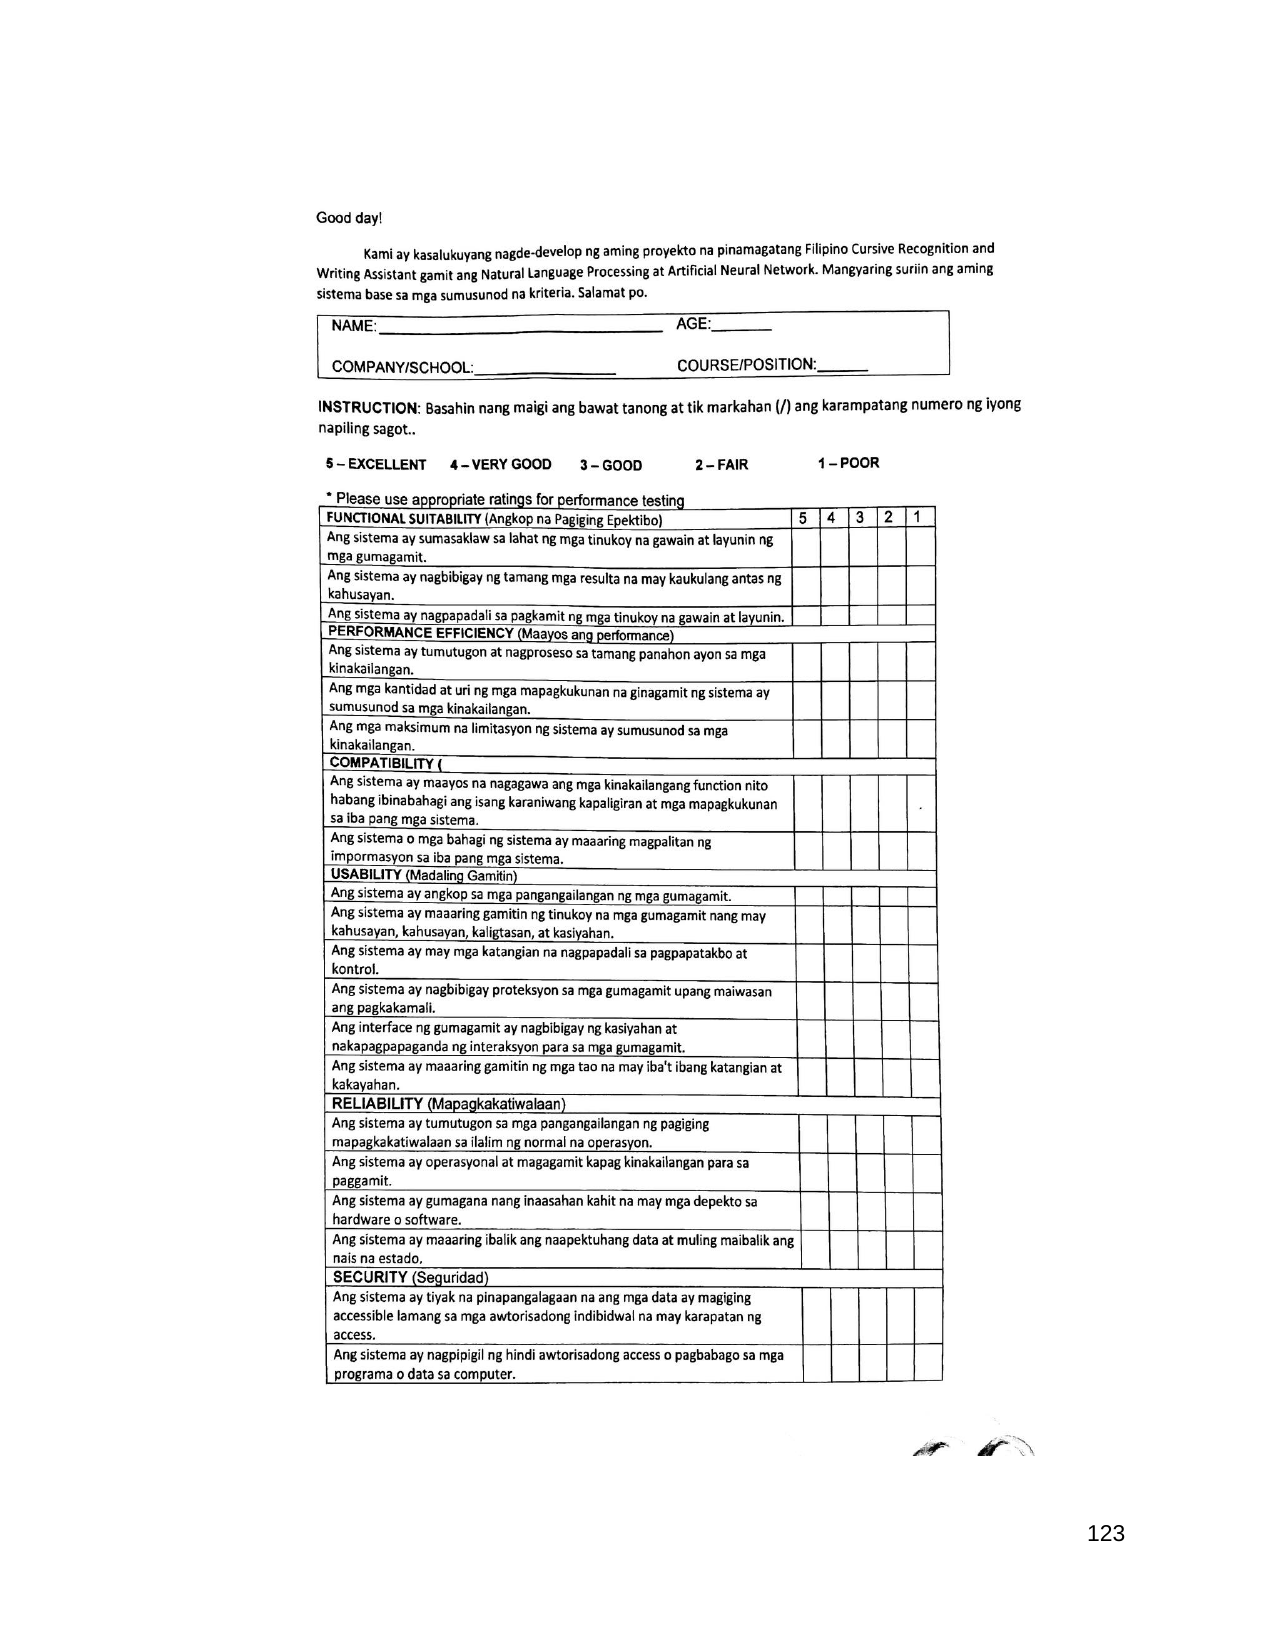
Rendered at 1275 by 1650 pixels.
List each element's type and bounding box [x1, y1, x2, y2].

picture [279, 176, 1071, 1456]
